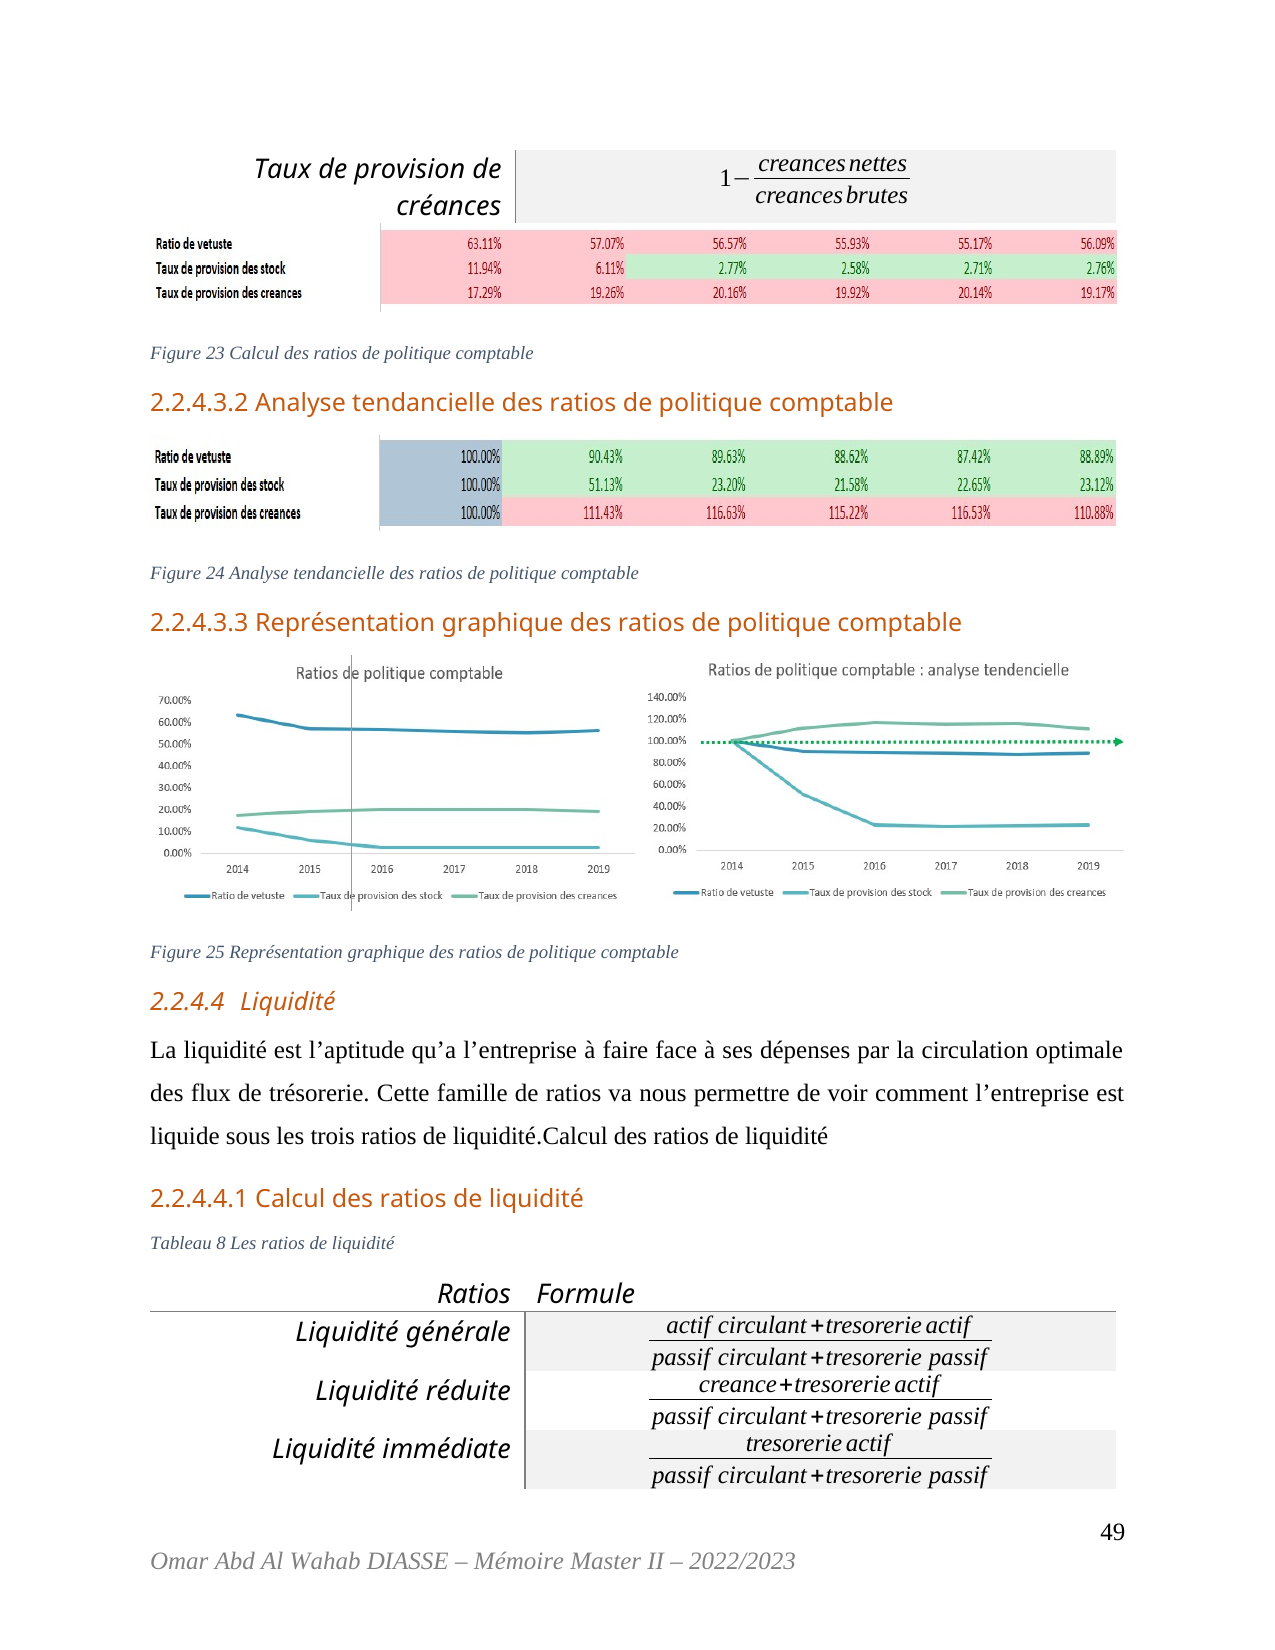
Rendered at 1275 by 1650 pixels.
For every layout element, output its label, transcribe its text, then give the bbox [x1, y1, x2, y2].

text Tableau 8 Les ratios de liquidité [150, 1232, 1125, 1253]
subtitle Analyse tendancielle des ratios de politique comptable [150, 385, 1125, 419]
text Figure 23 Calcul des ratios de politique comptable [150, 342, 1125, 364]
picture [150, 655, 1124, 911]
table_cell [526, 1312, 1116, 1371]
table_cell [526, 1371, 1116, 1430]
table_cell Liquidité réduite [150, 1371, 524, 1430]
table_cell Taux de provision de créances [150, 150, 515, 223]
text Figure 25 Représentation graphique des ratios de politique comptable [150, 941, 1125, 963]
table_cell Liquidité générale [150, 1312, 524, 1371]
table_cell [526, 1430, 1116, 1489]
table_header Ratios [150, 1274, 525, 1311]
subtitle Représentation graphique des ratios de politique comptable [150, 604, 1125, 638]
table_cell [516, 150, 1116, 223]
subtitle Calcul des ratios de liquidité [150, 1181, 1125, 1215]
table_cell Liquidité immédiate [150, 1430, 524, 1489]
picture [150, 223, 1122, 312]
text La liquidité est l’aptitude qu’a l’entreprise à faire face à ses dépenses par la circulation optimale des flux de trésorerie. Cette famille de ratios va nous permettre de voir comment l’entreprise est liquide sous les trois ratios de liquidité.Calcul des ratios de liquidité [150, 1035, 1125, 1150]
subtitle Liquidité [150, 984, 1125, 1018]
table_header Formule [525, 1274, 1116, 1311]
picture [150, 435, 1122, 531]
text Figure 24 Analyse tendancielle des ratios de politique comptable [150, 562, 1125, 583]
